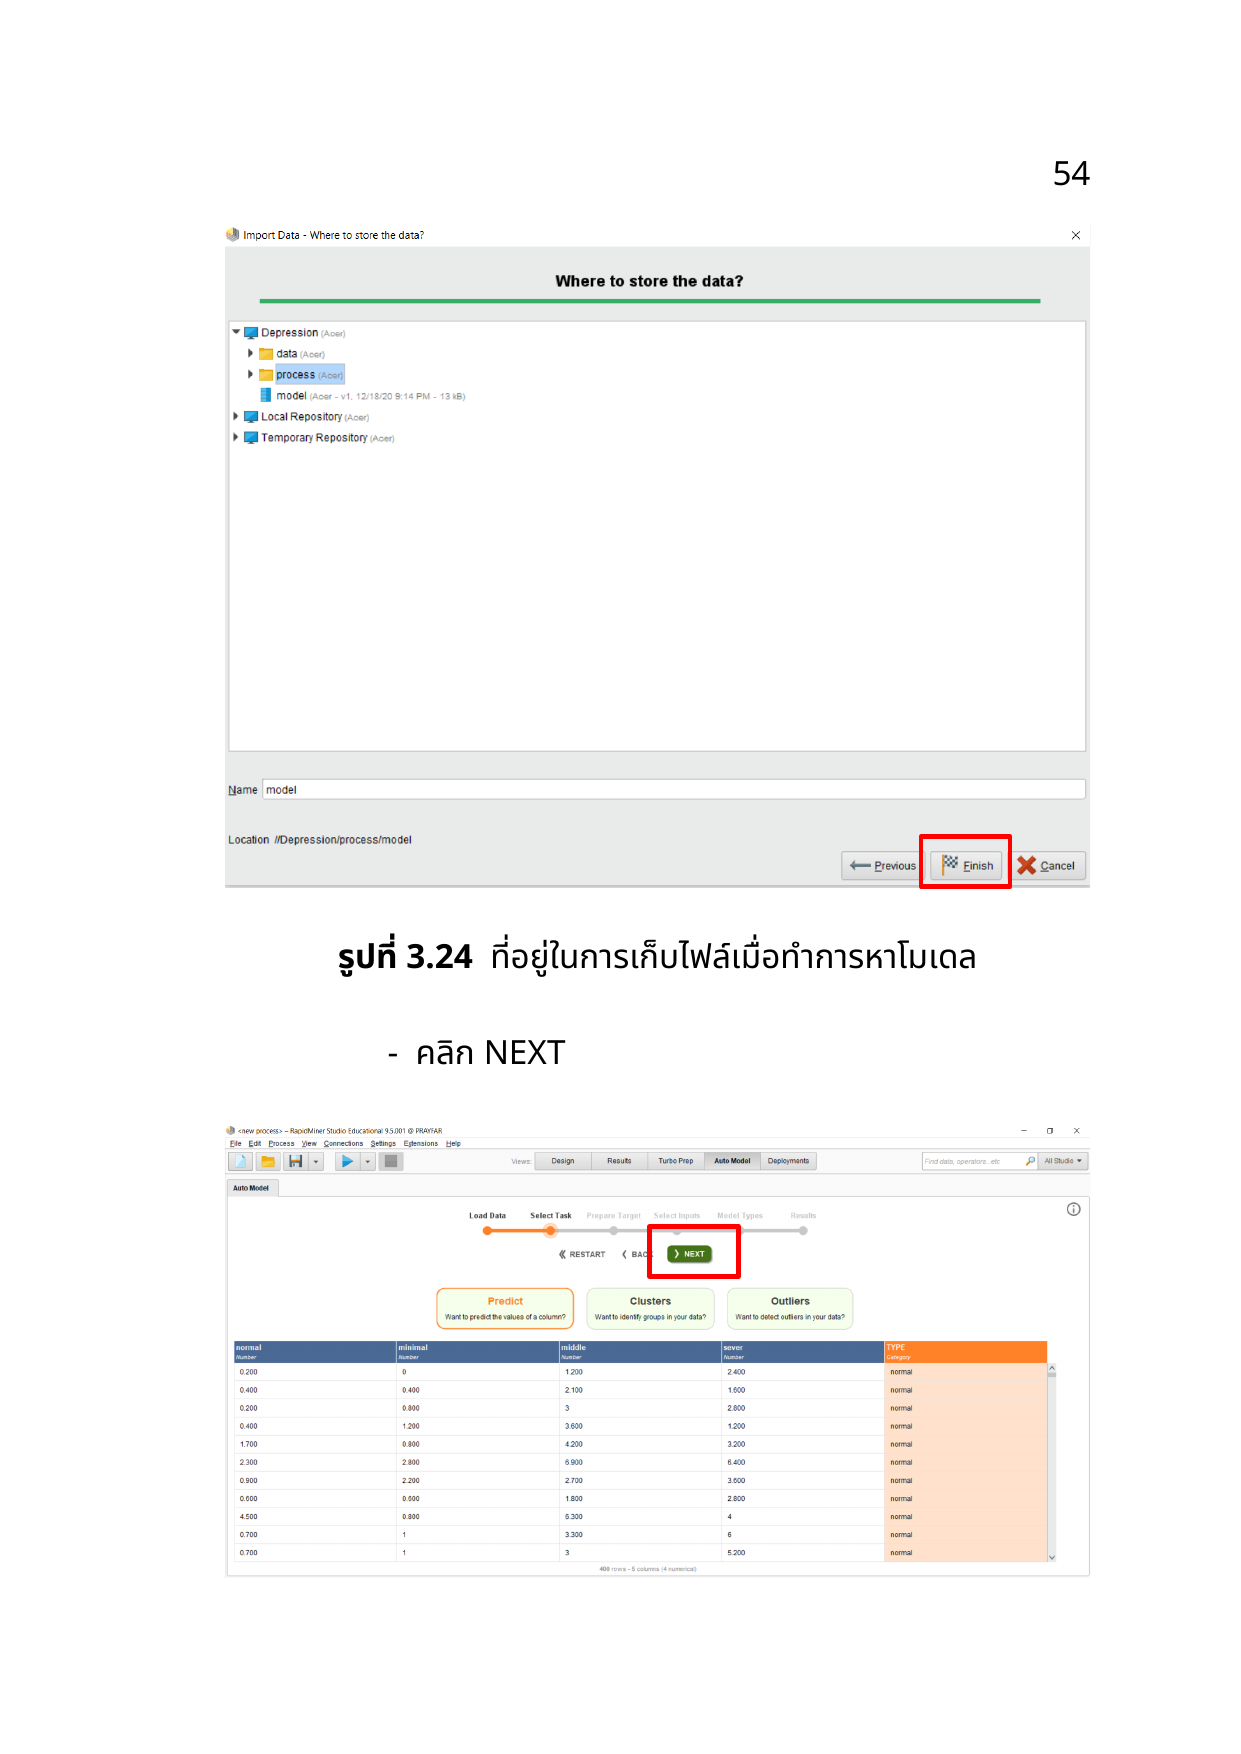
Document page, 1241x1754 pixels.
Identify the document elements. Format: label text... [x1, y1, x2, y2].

picture [923, 839, 1008, 884]
text รูปที่ 3.24 ที่อยู่ในการเก็บไฟล์เมื่อทำการหาโมเดล [225, 933, 1090, 983]
picture [225, 225, 1091, 888]
text - คลิก NEXT [225, 1029, 1090, 1079]
picture [225, 1125, 1091, 1578]
